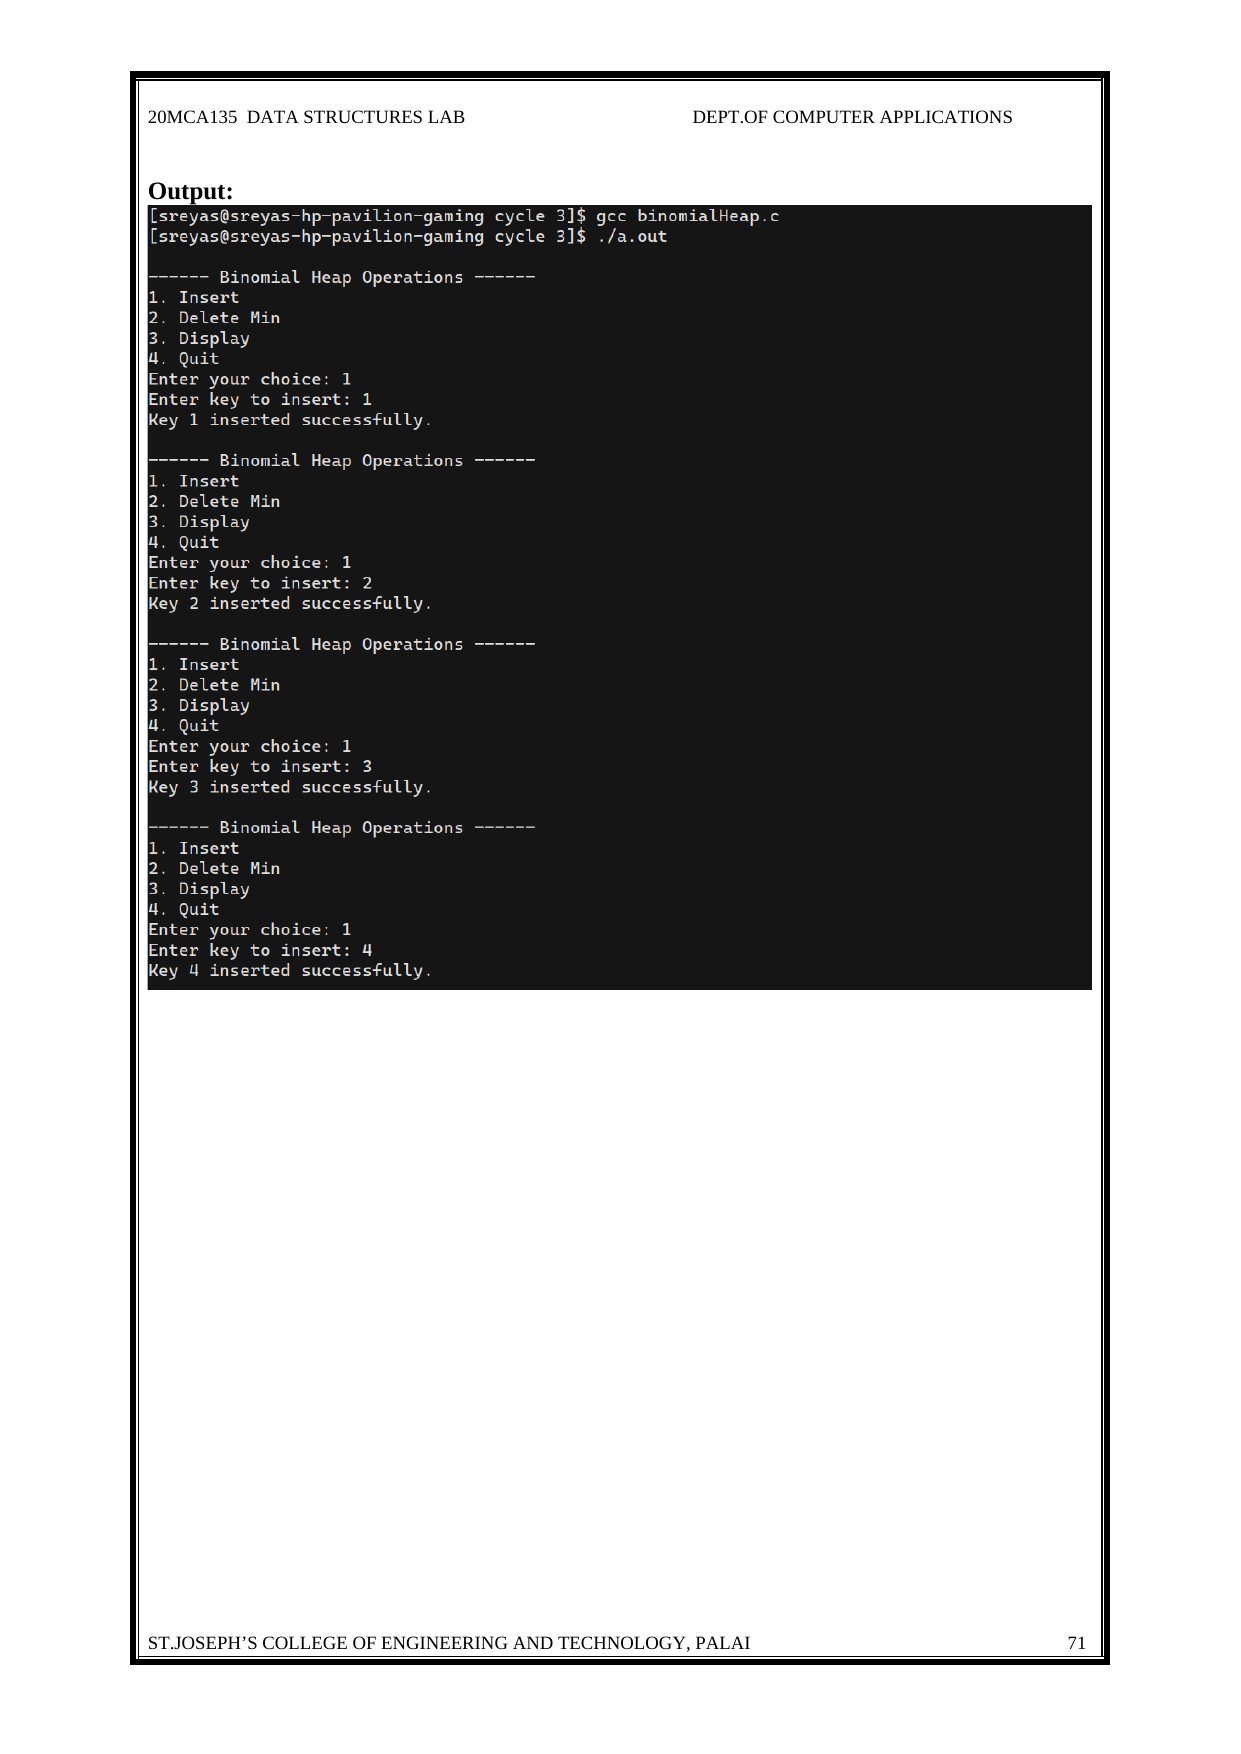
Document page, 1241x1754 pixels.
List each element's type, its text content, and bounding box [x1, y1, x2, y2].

picture [147, 205, 1092, 990]
